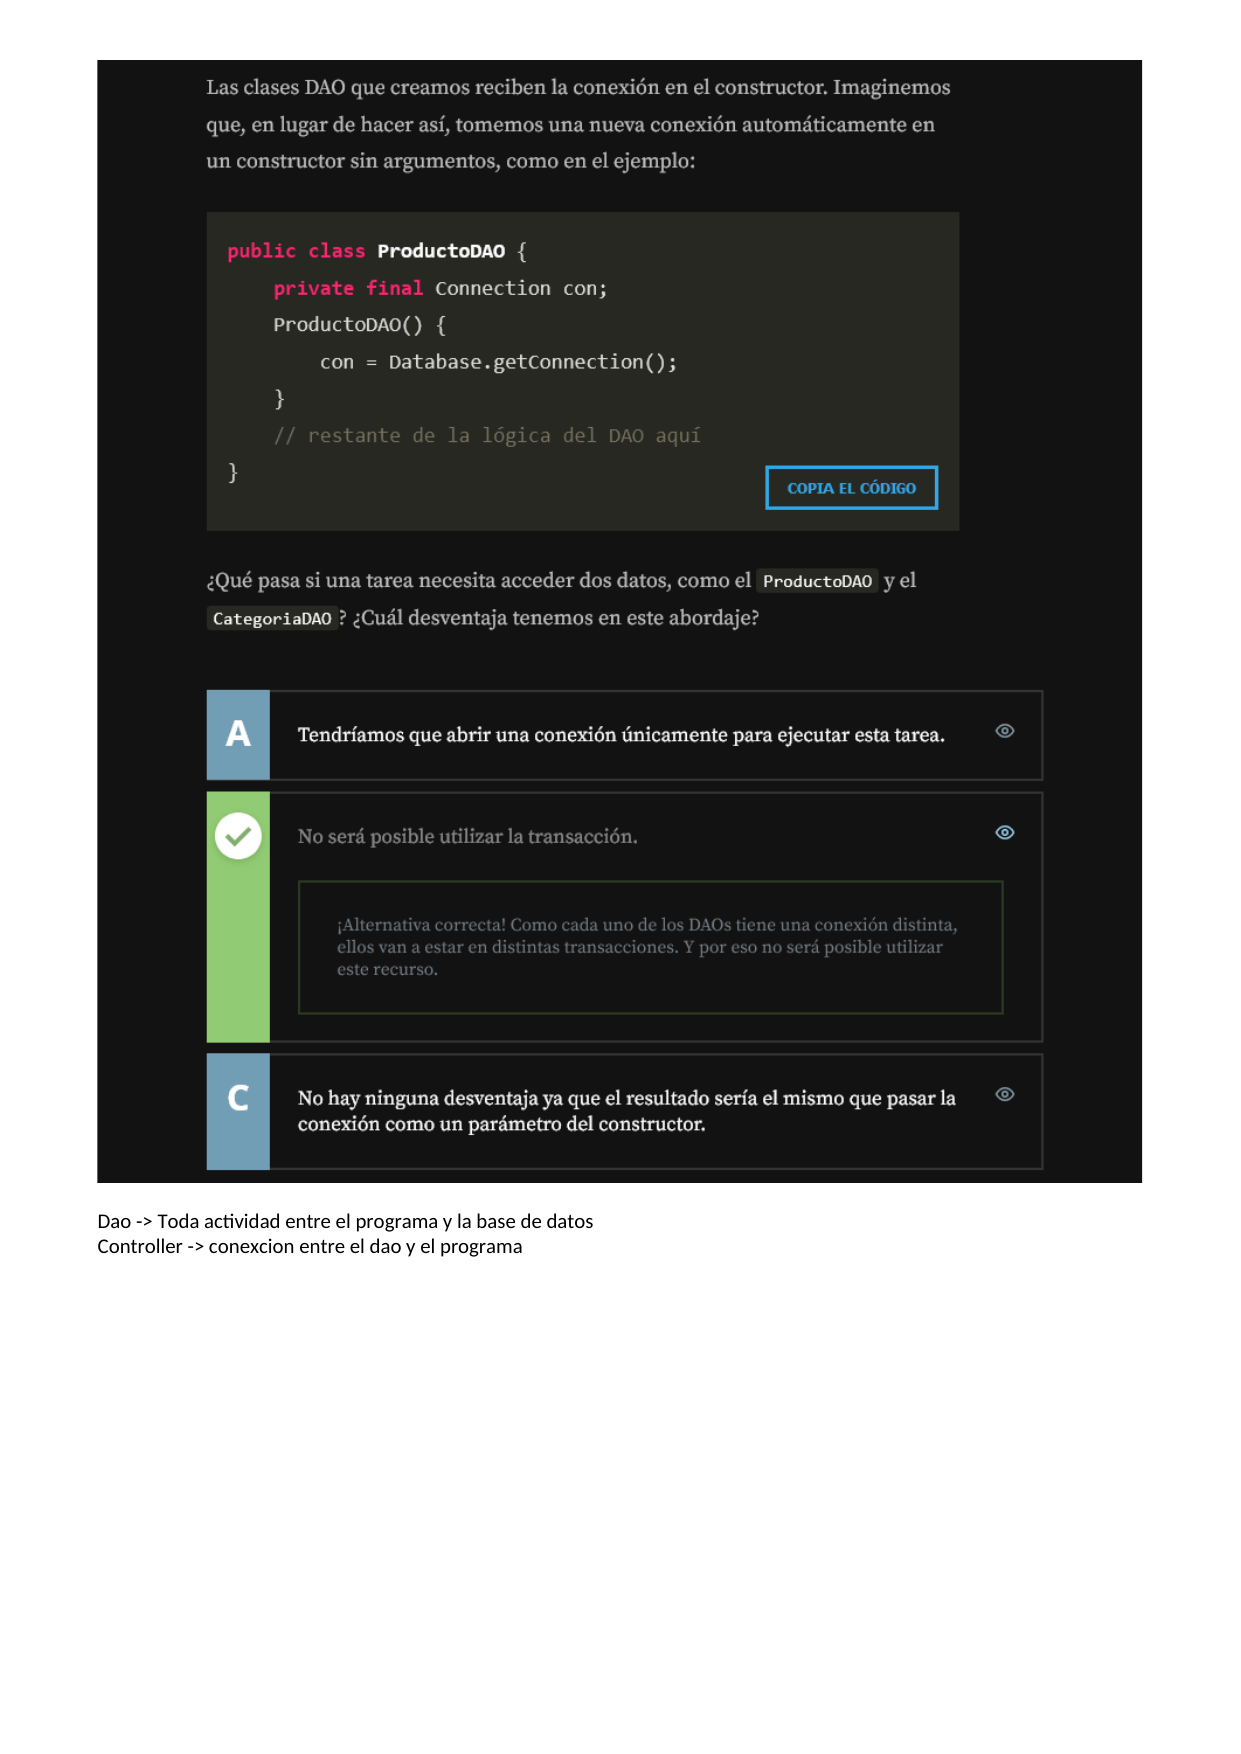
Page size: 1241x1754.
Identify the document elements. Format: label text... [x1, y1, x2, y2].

text Dao -> Toda actividad entre el programa y la base de datos [97, 1208, 1143, 1234]
picture [97, 60, 1143, 1183]
text Controller -> conexcion entre el dao y el programa [97, 1234, 1143, 1259]
